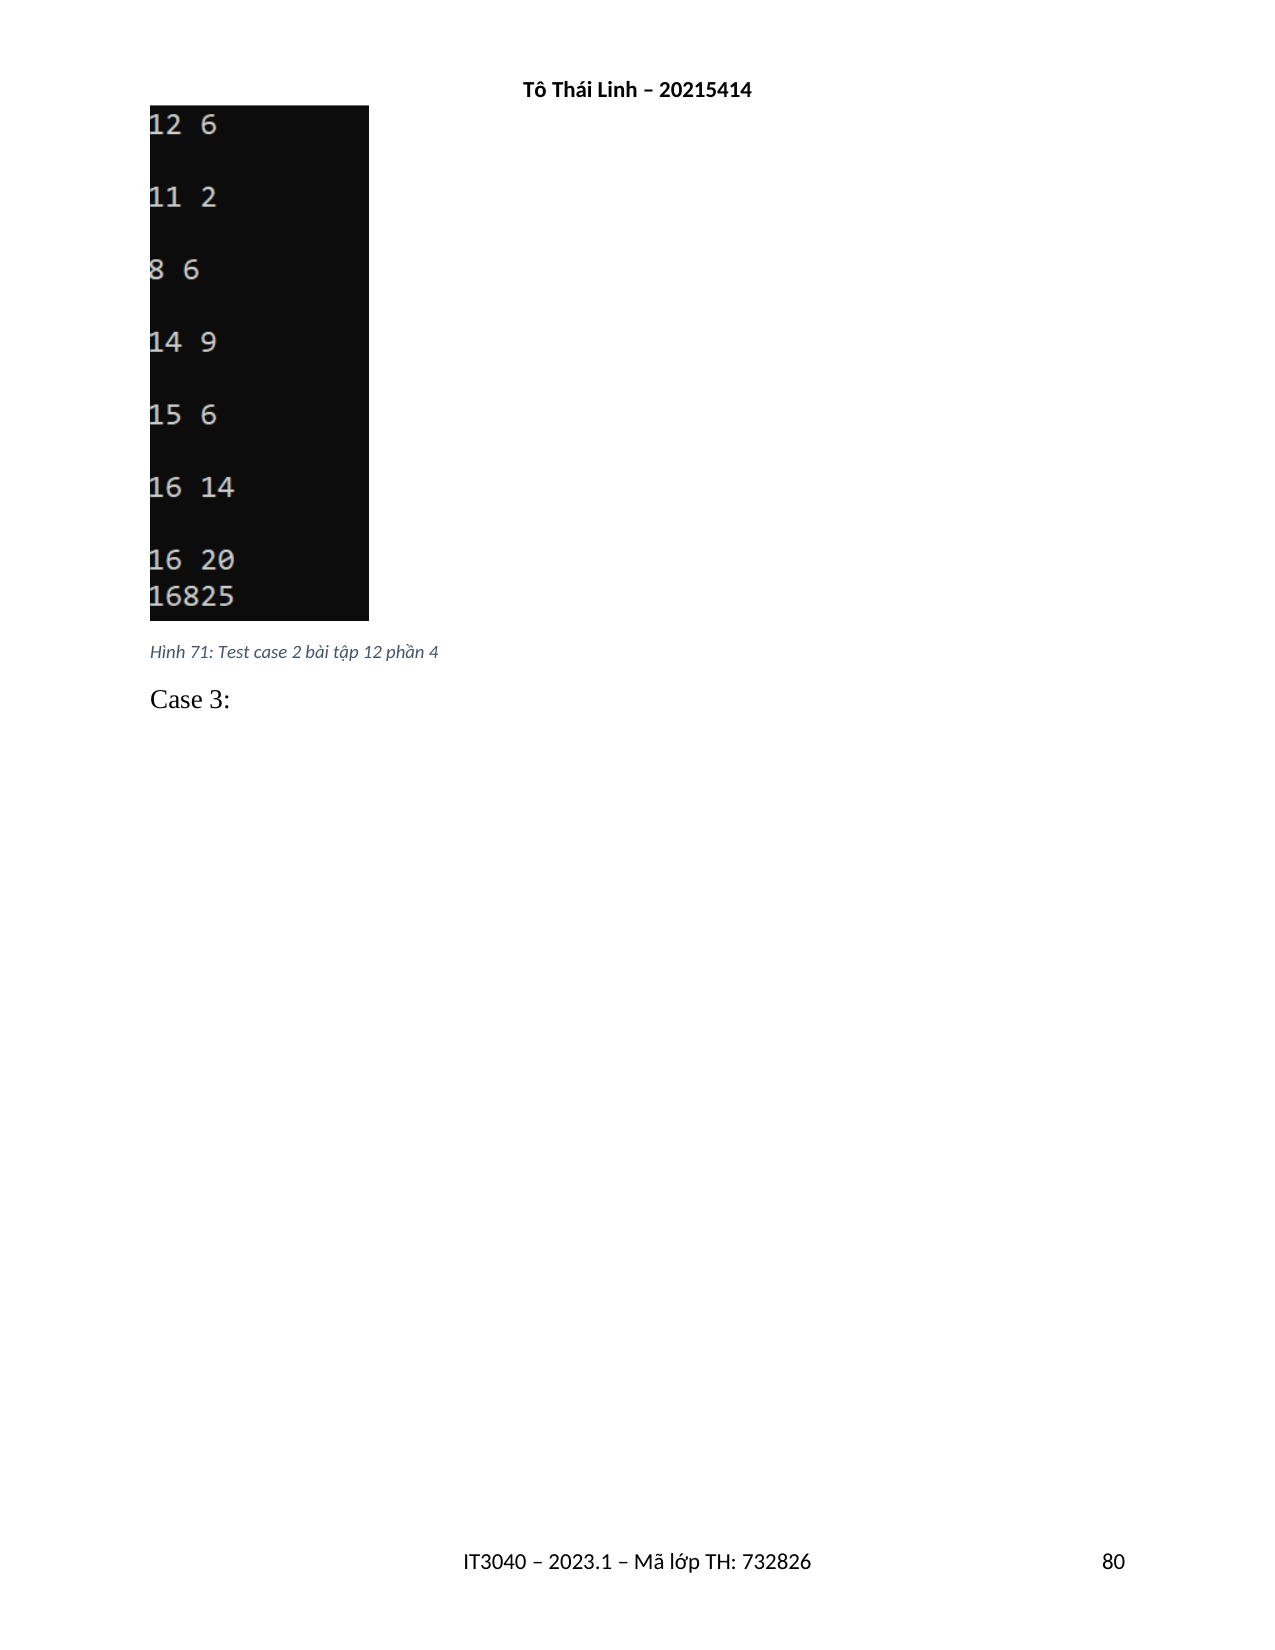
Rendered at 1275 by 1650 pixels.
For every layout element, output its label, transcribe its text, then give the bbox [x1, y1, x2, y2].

text Case 3: [150, 684, 1125, 715]
picture [150, 103, 369, 621]
